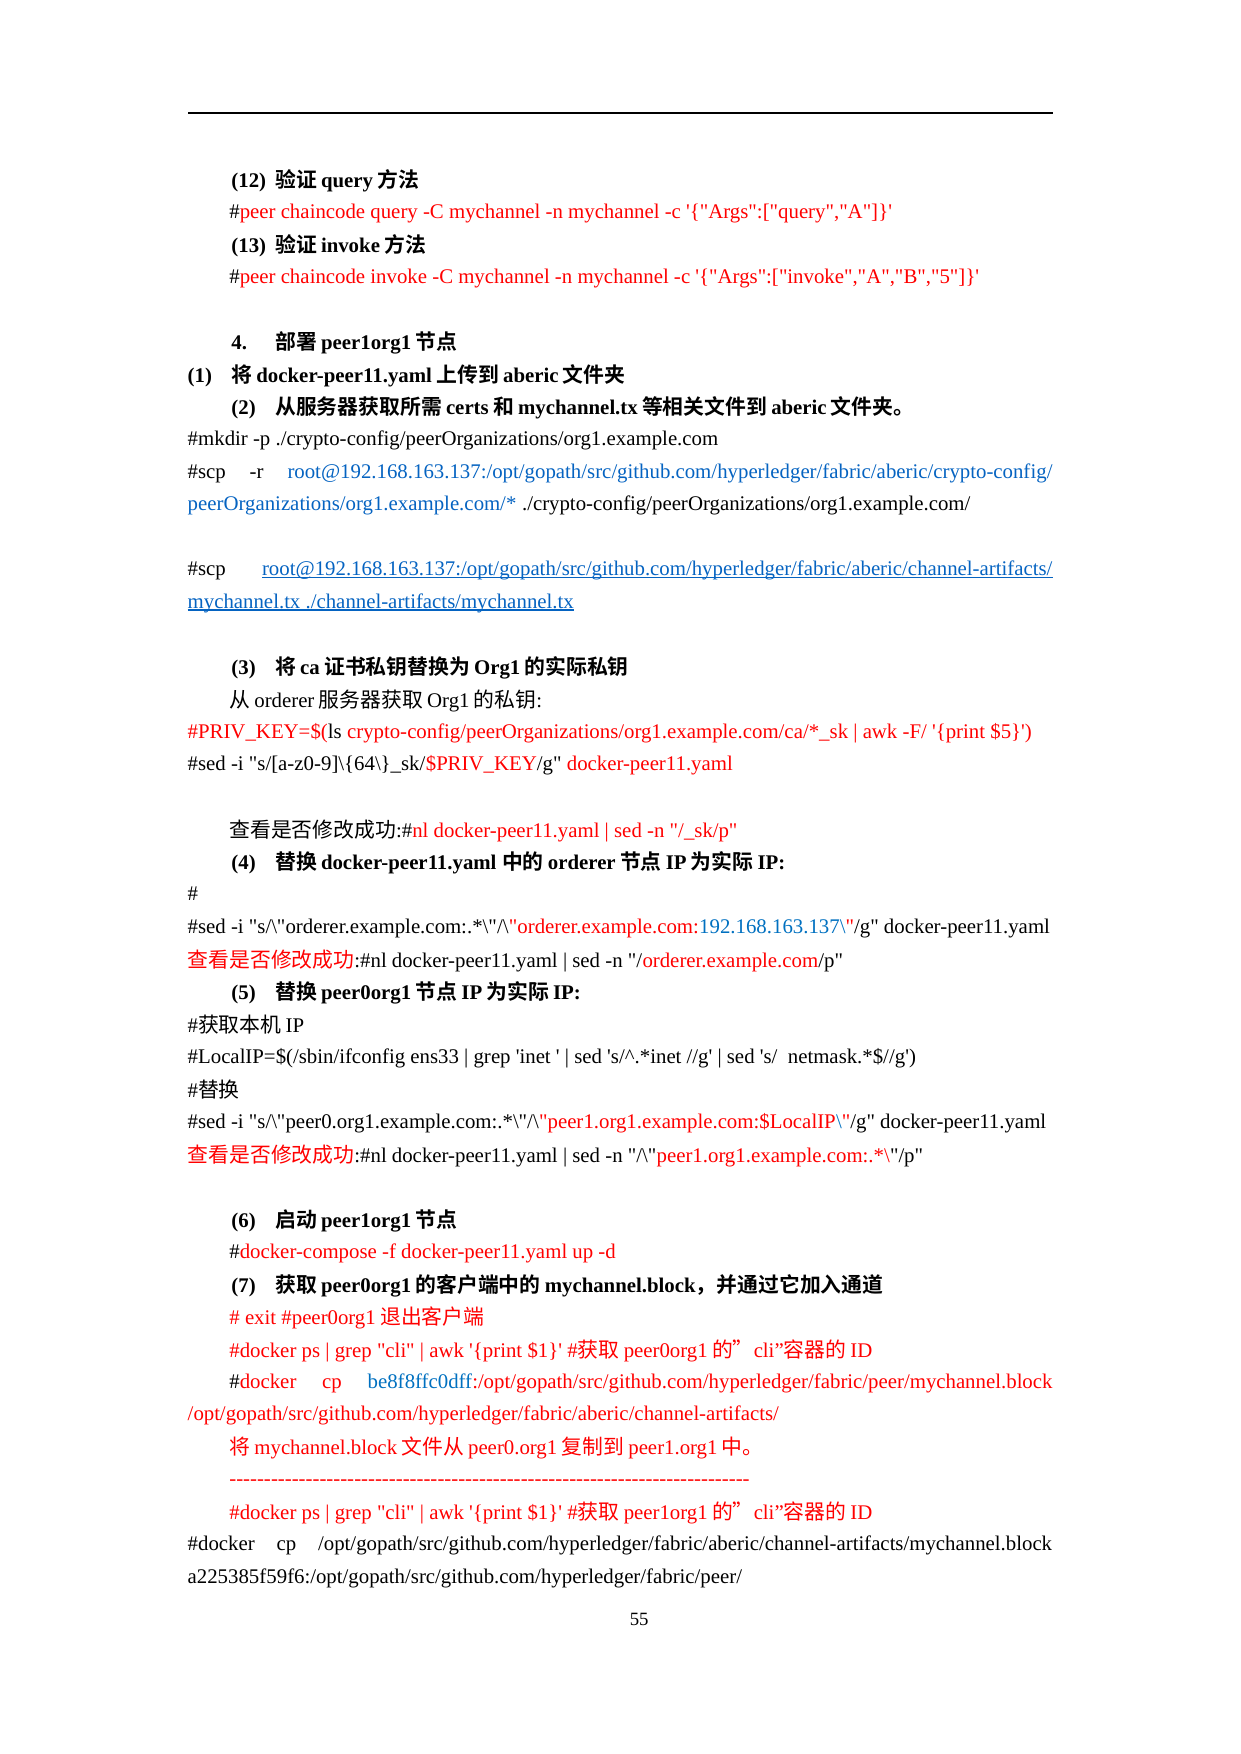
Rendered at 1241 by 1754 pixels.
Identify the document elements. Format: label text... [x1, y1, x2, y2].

subtitle 部署peer1org1节点 [231, 324, 1053, 357]
text #替换 [187, 1072, 1053, 1104]
subtitle 获取peer0org1的客户端中的mychannel.block，并通过它加入通道 [231, 1267, 1053, 1299]
text #获取本机IP [187, 1007, 1053, 1039]
text #LocalIP=$(/sbin/ifconfig ens33 | grep 'inet ' | sed 's/^.*inet //g' | sed 's/ netmask.*$//g') [187, 1039, 1053, 1072]
subtitle 替换docker-peer11.yaml 中的orderer节点IP为实际IP: [231, 844, 1053, 877]
text 查看是否修改成功:#nl docker-peer11.yaml | sed -n "/orderer.example.com/p" [187, 942, 1053, 974]
text #peer chaincode invoke -C mychannel -n mychannel -c '{"Args":["invoke","A","B","5"]}' [187, 259, 1053, 292]
text 查看是否修改成功:#nl docker-peer11.yaml | sed -n "/\"peer1.org1.example.com:.*\"/p" [187, 1137, 1053, 1169]
text #docker-compose -f docker-peer11.yaml up -d [187, 1234, 1053, 1267]
text #docker cp /opt/gopath/src/github.com/hyperledger/fabric/aberic/channel-artifacts/mychannel.block a225385f59f6:/opt/gopath/src/github.com/hyperledger/fabric/peer/ [187, 1527, 1053, 1592]
text #sed -i "s/\"orderer.example.com:.*\"/\"orderer.example.com:192.168.163.137\"/g" docker-peer11.yaml [187, 909, 1053, 942]
subtitle 将docker-peer11.yaml上传到aberic文件夹 [187, 357, 1053, 389]
subtitle 从服务器获取所需certs和mychannel.tx等相关文件到aberic文件夹。 [231, 389, 1053, 422]
text #mkdir -p ./crypto-config/peerOrganizations/org1.example.com [187, 422, 1053, 454]
text #peer chaincode query -C mychannel -n mychannel -c '{"Args":["query","A"]}' [187, 194, 1053, 227]
text #docker cp be8f8ffc0dff:/opt/gopath/src/github.com/hyperledger/fabric/peer/mychannel.block /opt/gopath/src/github.com/hyperledger/fabric/aberic/channel-artifacts/ [187, 1364, 1053, 1429]
subtitle 验证invoke方法 [231, 227, 1053, 259]
text 查看是否修改成功:#nl docker-peer11.yaml | sed -n "/_sk/p" [187, 812, 1053, 844]
text #PRIV_KEY=$(ls crypto-config/peerOrganizations/org1.example.com/ca/*_sk | awk -F/ '{print $5}') [187, 714, 1053, 747]
text #scp -r root@192.168.163.137:/opt/gopath/src/github.com/hyperledger/fabric/aberic/crypto-config/peerOrganizations/org1.example.com/* ./crypto-config/peerOrganizations/org1.example.com/ [187, 454, 1053, 519]
text #docker ps | grep "cli" | awk '{print $1}' #获取peer1org1的”cli”容器的ID [187, 1494, 1053, 1527]
text #docker ps | grep "cli" | awk '{print $1}' #获取peer0org1的”cli”容器的ID [187, 1332, 1053, 1364]
text 从orderer服务器获取Org1的私钥: [187, 682, 1053, 714]
text --------------------------------------------------------------------------- [187, 1462, 1053, 1494]
text #sed -i "s/[a-z0-9]\{64\}_sk/$PRIV_KEY/g" docker-peer11.yaml [187, 747, 1053, 779]
text 将mychannel.block文件从peer0.org1复制到peer1.org1中。 [187, 1429, 1053, 1462]
text #sed -i "s/\"peer0.org1.example.com:.*\"/\"peer1.org1.example.com:$LocalIP\"/g" docker-peer11.yaml [187, 1104, 1053, 1137]
text # [187, 877, 1053, 909]
text # exit #peer0org1退出客户端 [187, 1299, 1053, 1332]
subtitle 替换peer0org1节点IP为实际IP: [231, 974, 1053, 1007]
subtitle 启动peer1org1节点 [231, 1202, 1053, 1234]
subtitle 将ca证书私钥替换为Org1的实际私钥 [231, 649, 1053, 682]
subtitle 验证query方法 [231, 162, 1053, 194]
text #scp root@192.168.163.137:/opt/gopath/src/github.com/hyperledger/fabric/aberic/channel-artifacts/mychannel.tx ./channel-artifacts/mychannel.tx [187, 552, 1053, 617]
